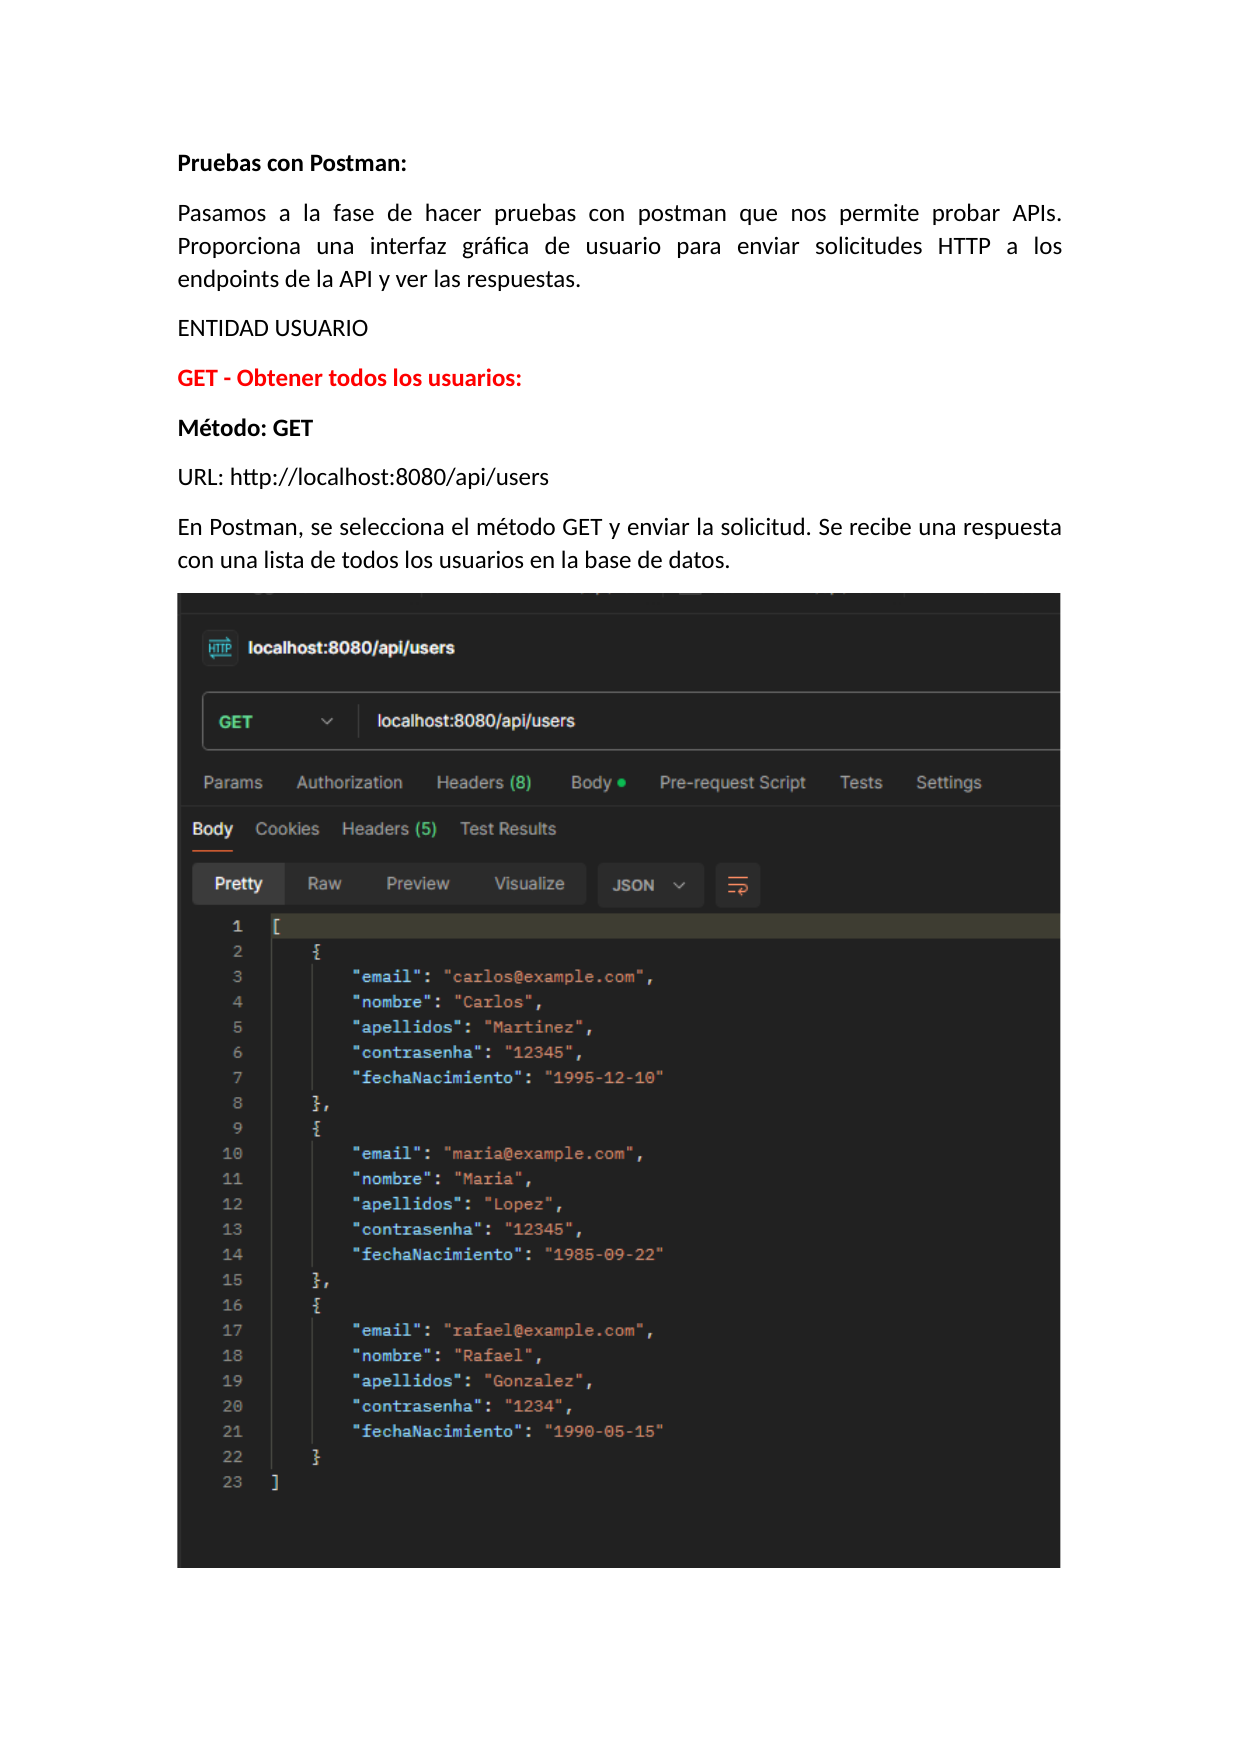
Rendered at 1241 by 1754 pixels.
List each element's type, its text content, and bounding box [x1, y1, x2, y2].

text Pruebas con Postman: [177, 148, 1063, 178]
text Método: GET [177, 412, 1063, 442]
text GET - Obtener todos los usuarios: [177, 362, 1063, 393]
text ENTIDAD USUARIO [177, 313, 1063, 343]
picture [177, 593, 1061, 1568]
text URL: http://localhost:8080/api/users [177, 461, 1063, 492]
text Pasamos a la fase de hacer pruebas con postman que nos permite probar APIs. Proporciona una interfaz gráfica de usuario para enviar solicitudes HTTP a los endpoints de la API y ver las respuestas. [177, 197, 1063, 293]
text En Postman, se selecciona el método GET y enviar la solicitud. Se recibe una respuesta con una lista de todos los usuarios en la base de datos. [177, 511, 1063, 574]
